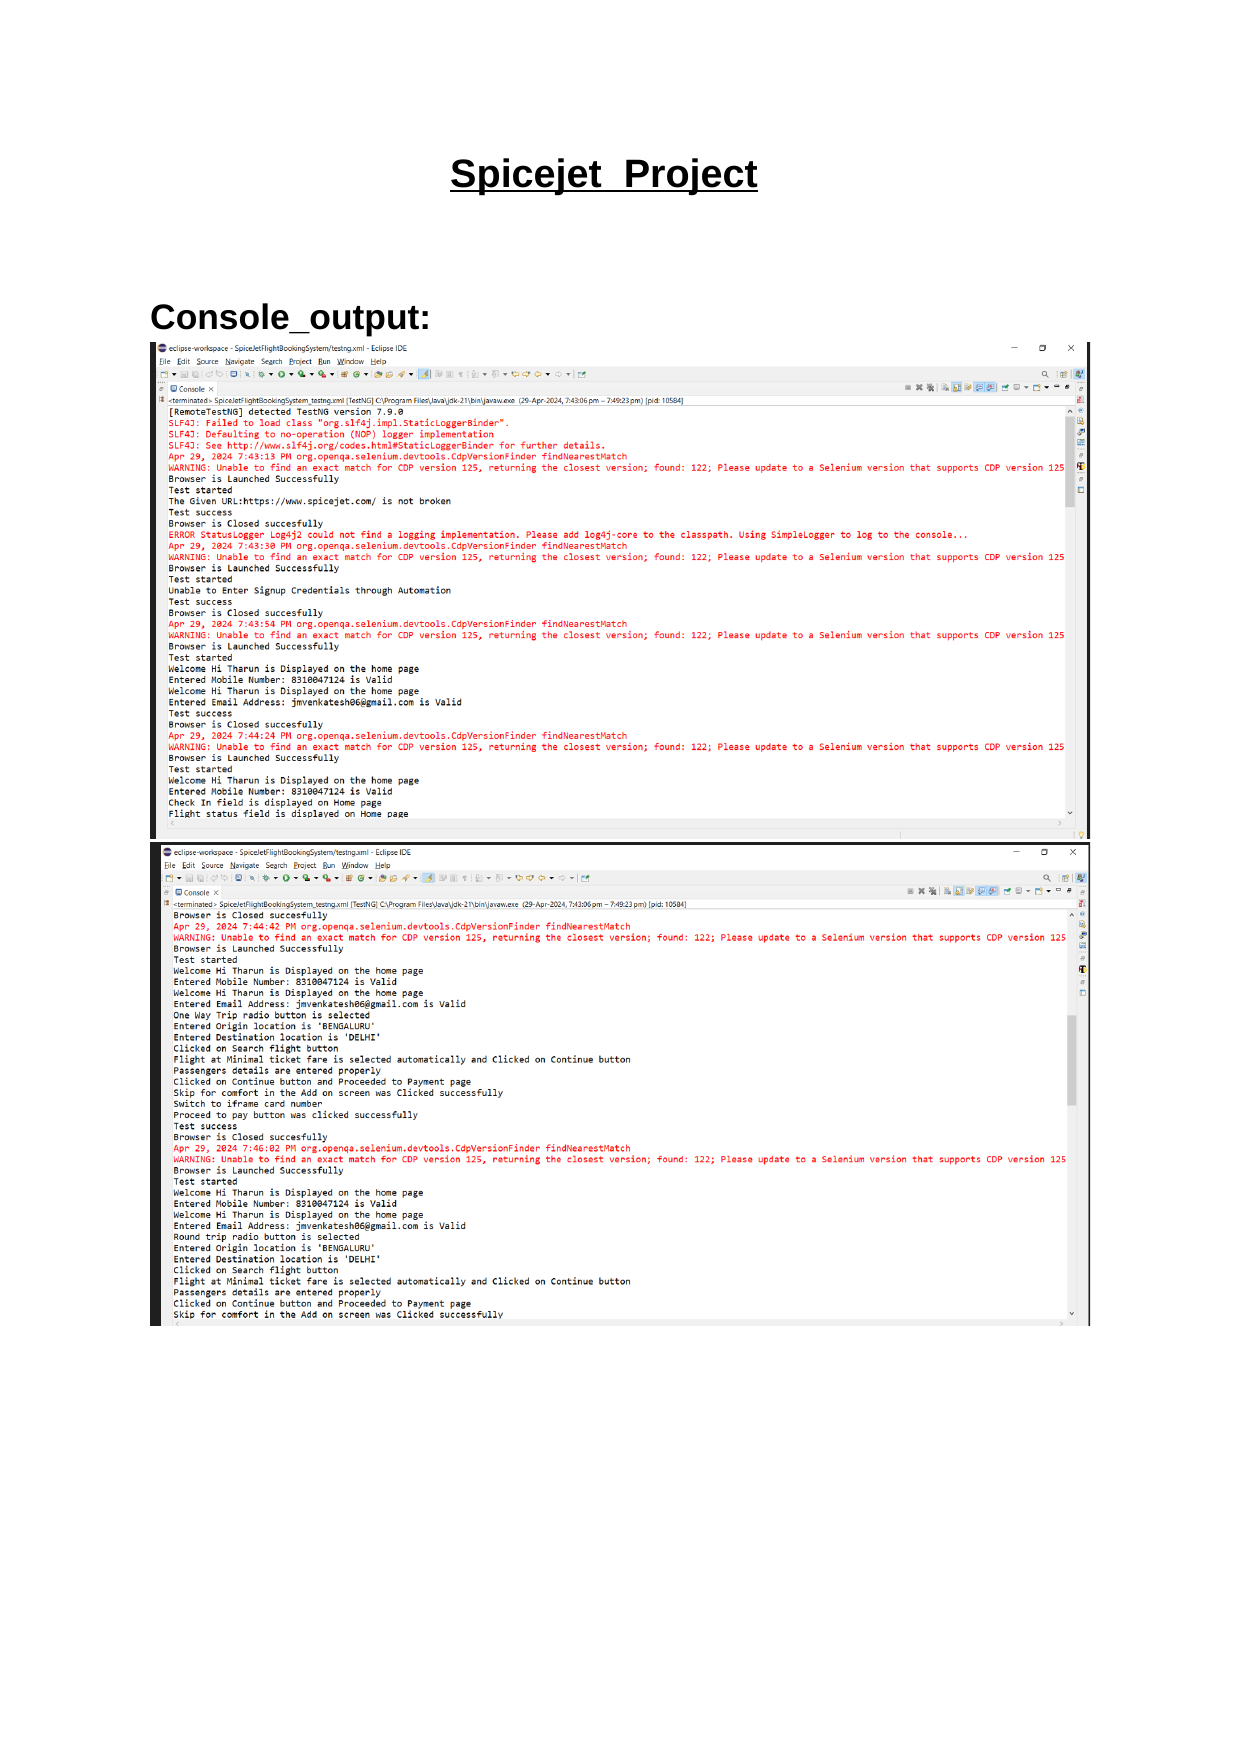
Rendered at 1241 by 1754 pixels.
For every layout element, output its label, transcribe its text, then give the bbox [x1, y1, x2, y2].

text Spicejet_Project [375, 150, 1090, 196]
picture [150, 342, 1091, 839]
picture [150, 842, 1091, 1326]
text Console_output: [150, 296, 1090, 337]
